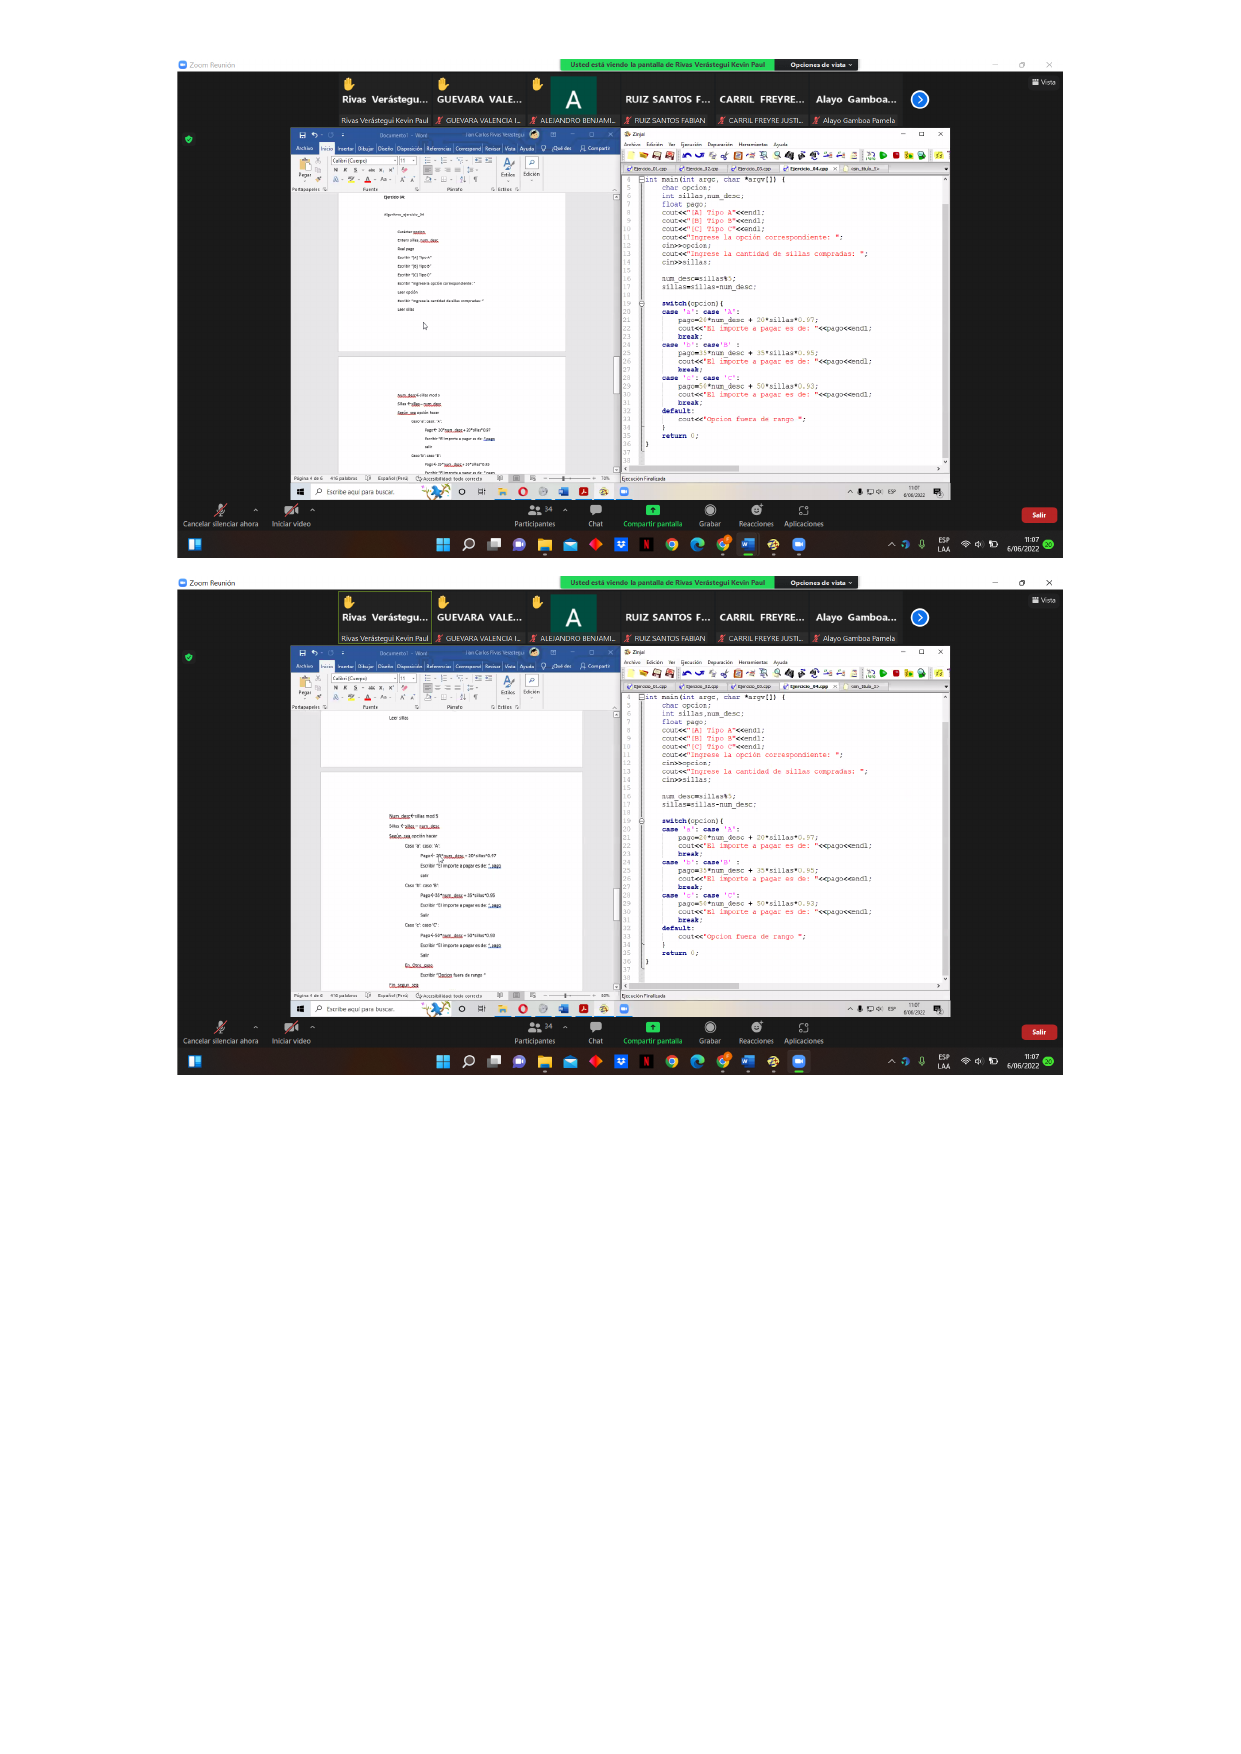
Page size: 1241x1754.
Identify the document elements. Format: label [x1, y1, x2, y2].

picture [177, 576, 1063, 1075]
picture [177, 59, 1063, 558]
